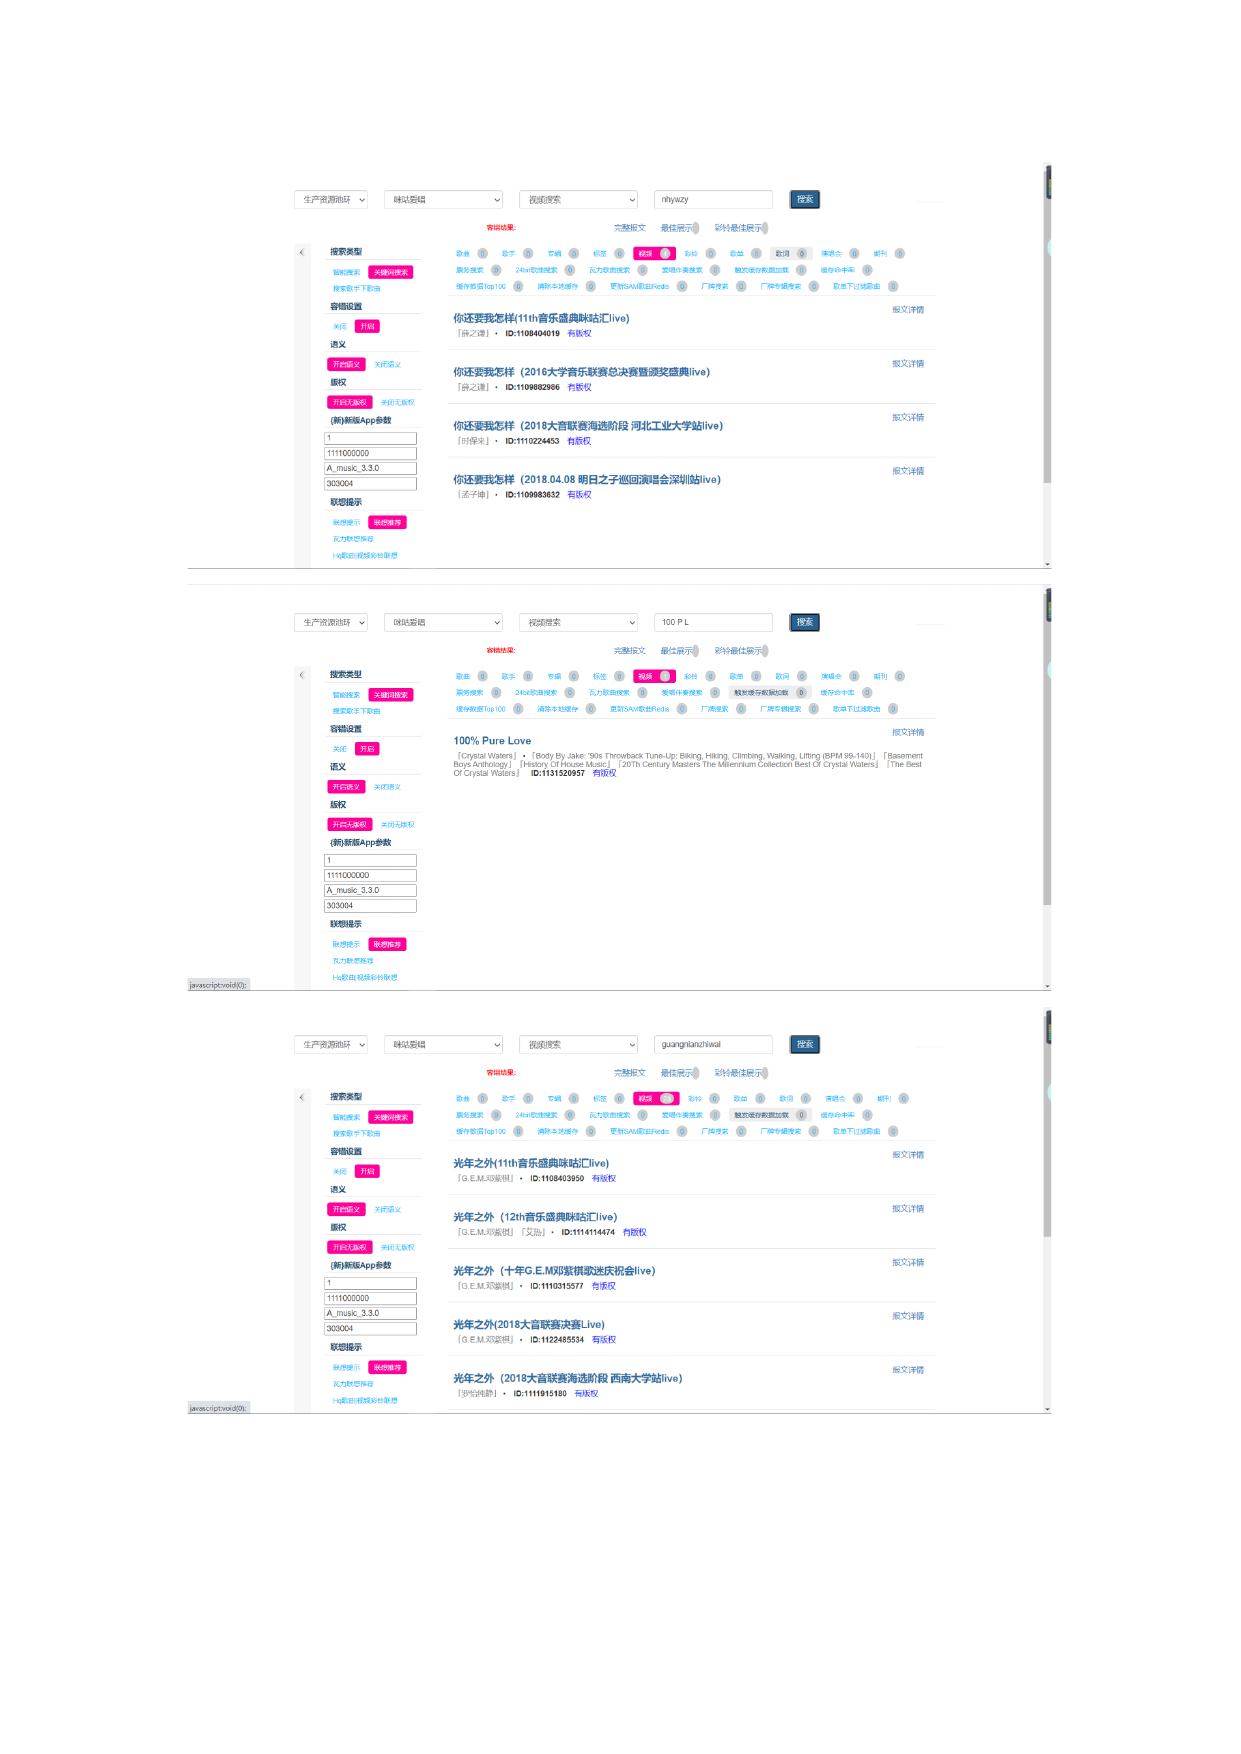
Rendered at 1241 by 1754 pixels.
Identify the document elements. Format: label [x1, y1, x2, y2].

picture [187, 584, 1052, 991]
picture [187, 1007, 1052, 1414]
picture [187, 162, 1052, 569]
